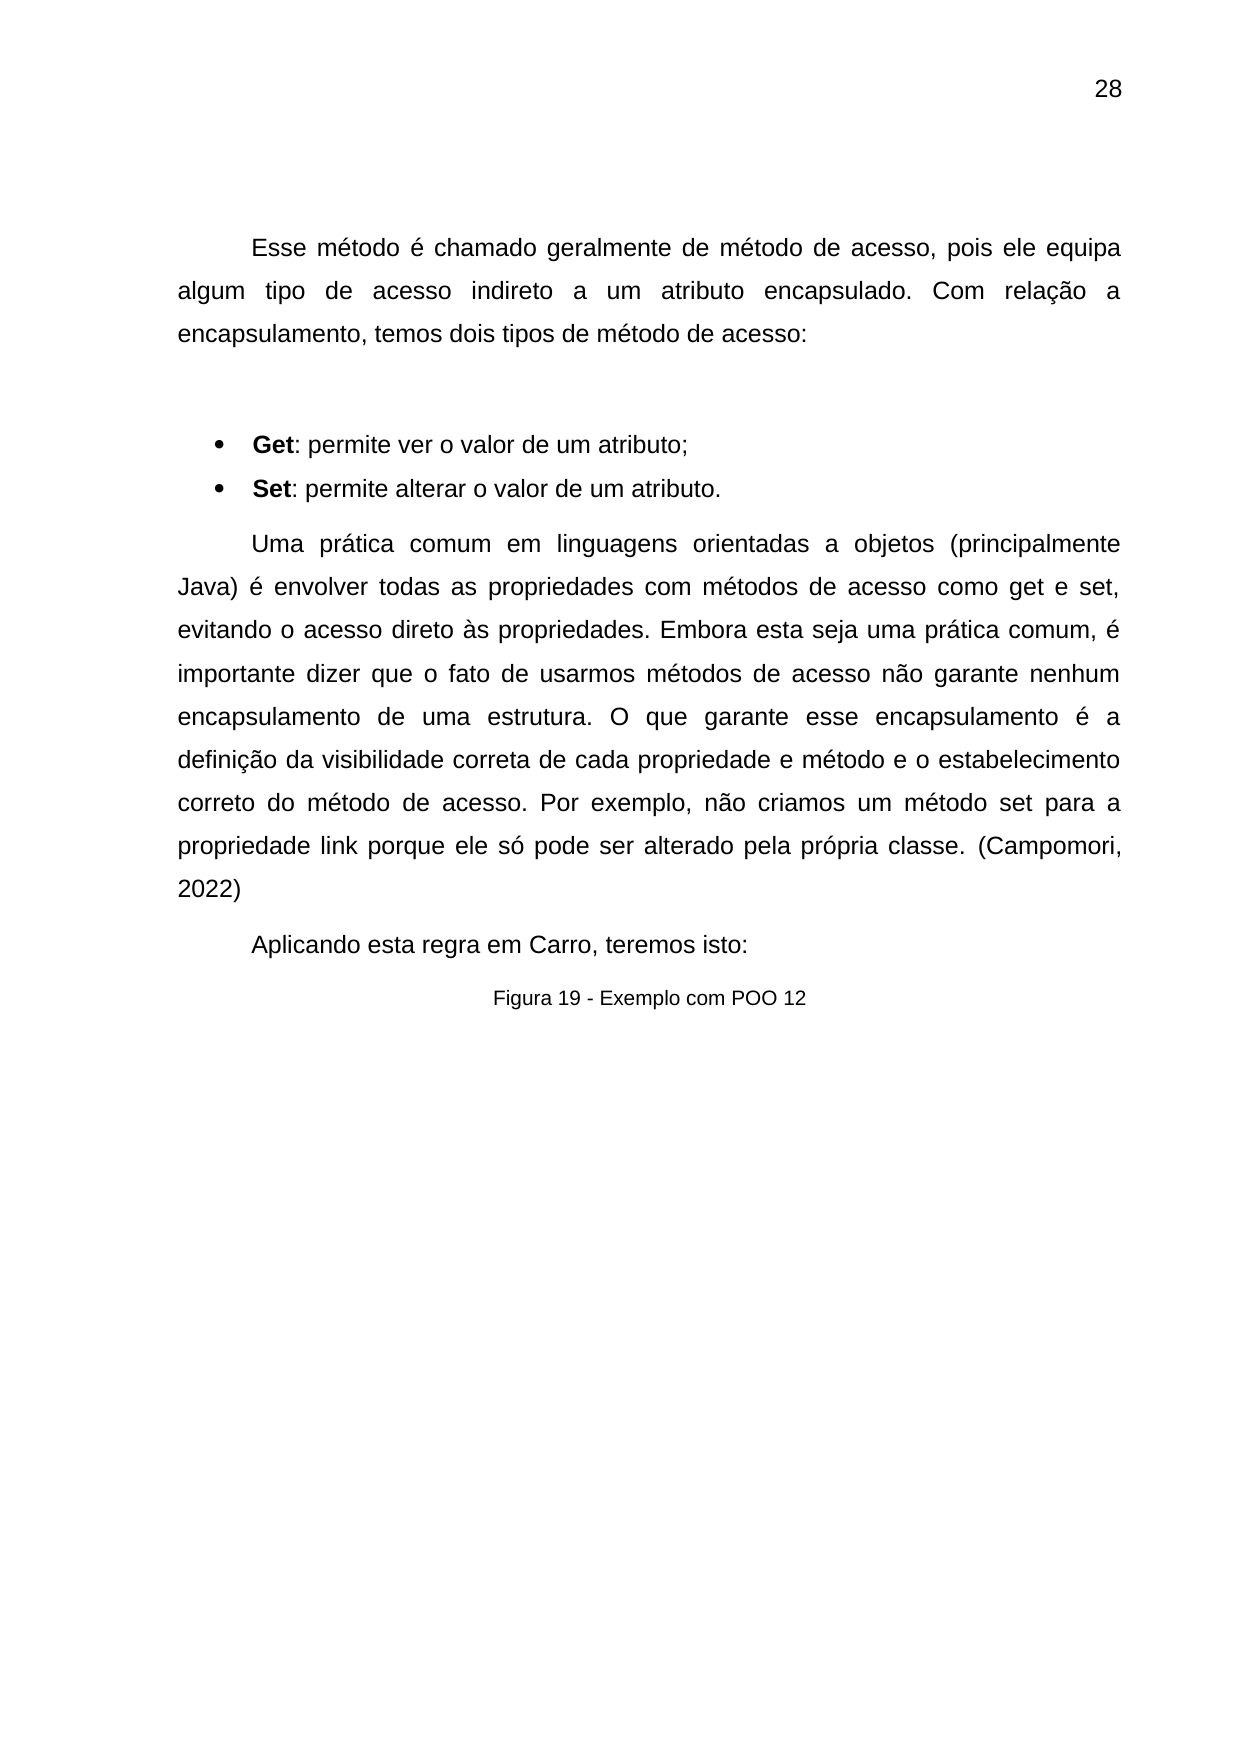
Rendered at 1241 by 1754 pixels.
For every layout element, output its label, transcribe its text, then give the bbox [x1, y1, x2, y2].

text Uma prática comum em linguagens orientadas a objetos (principalmente Java) é envolver todas as propriedades com métodos de acesso como get e set, evitando o acesso direto às propriedades. Embora esta seja uma prática comum, é importante dizer que o fato de usarmos métodos de acesso não garante nenhum encapsulamento de uma estrutura. O que garante esse encapsulamento é a definição da visibilidade correta de cada propriedade e método e o estabelecimento correto do método de acesso. Por exemplo, não criamos um método set para a propriedade link porque ele só pode ser alterado pela própria classe. [177, 529, 1122, 903]
text Aplicando esta regra em Carro, teremos isto: [177, 930, 1122, 959]
list Get: permite ver o valor de um atributo; [215, 430, 1122, 459]
list Set: permite alterar o valor de um atributo. [215, 473, 1122, 502]
text Esse método é chamado geralmente de método de acesso, pois ele equipa algum tipo de acesso indireto a um atributo encapsulado. Com relação a encapsulamento, temos dois tipos de método de acesso: [177, 233, 1122, 348]
